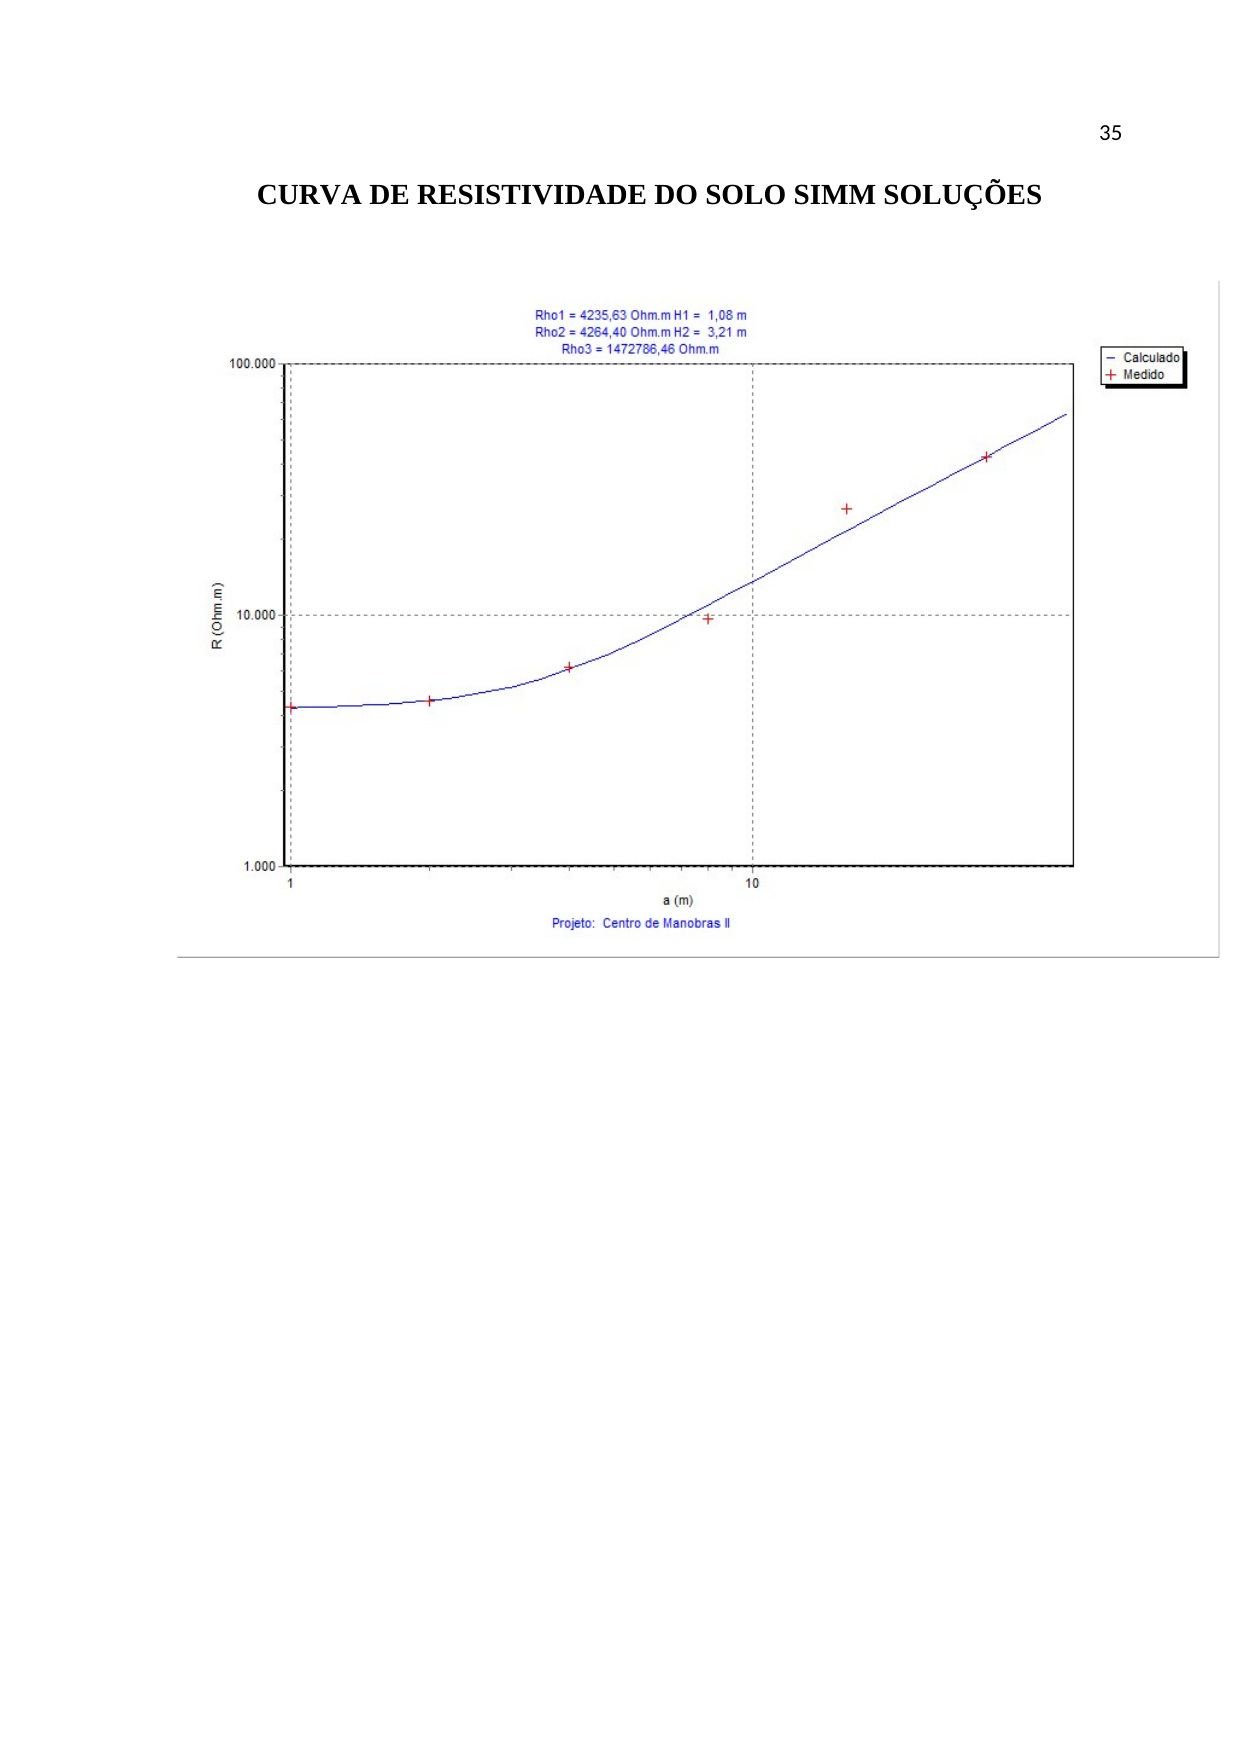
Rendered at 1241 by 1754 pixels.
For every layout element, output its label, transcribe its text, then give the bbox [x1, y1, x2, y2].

text CURVA DE RESISTIVIDADE DO SOLO SIMM SOLUÇÕES [177, 177, 1122, 211]
picture [177, 281, 1220, 958]
